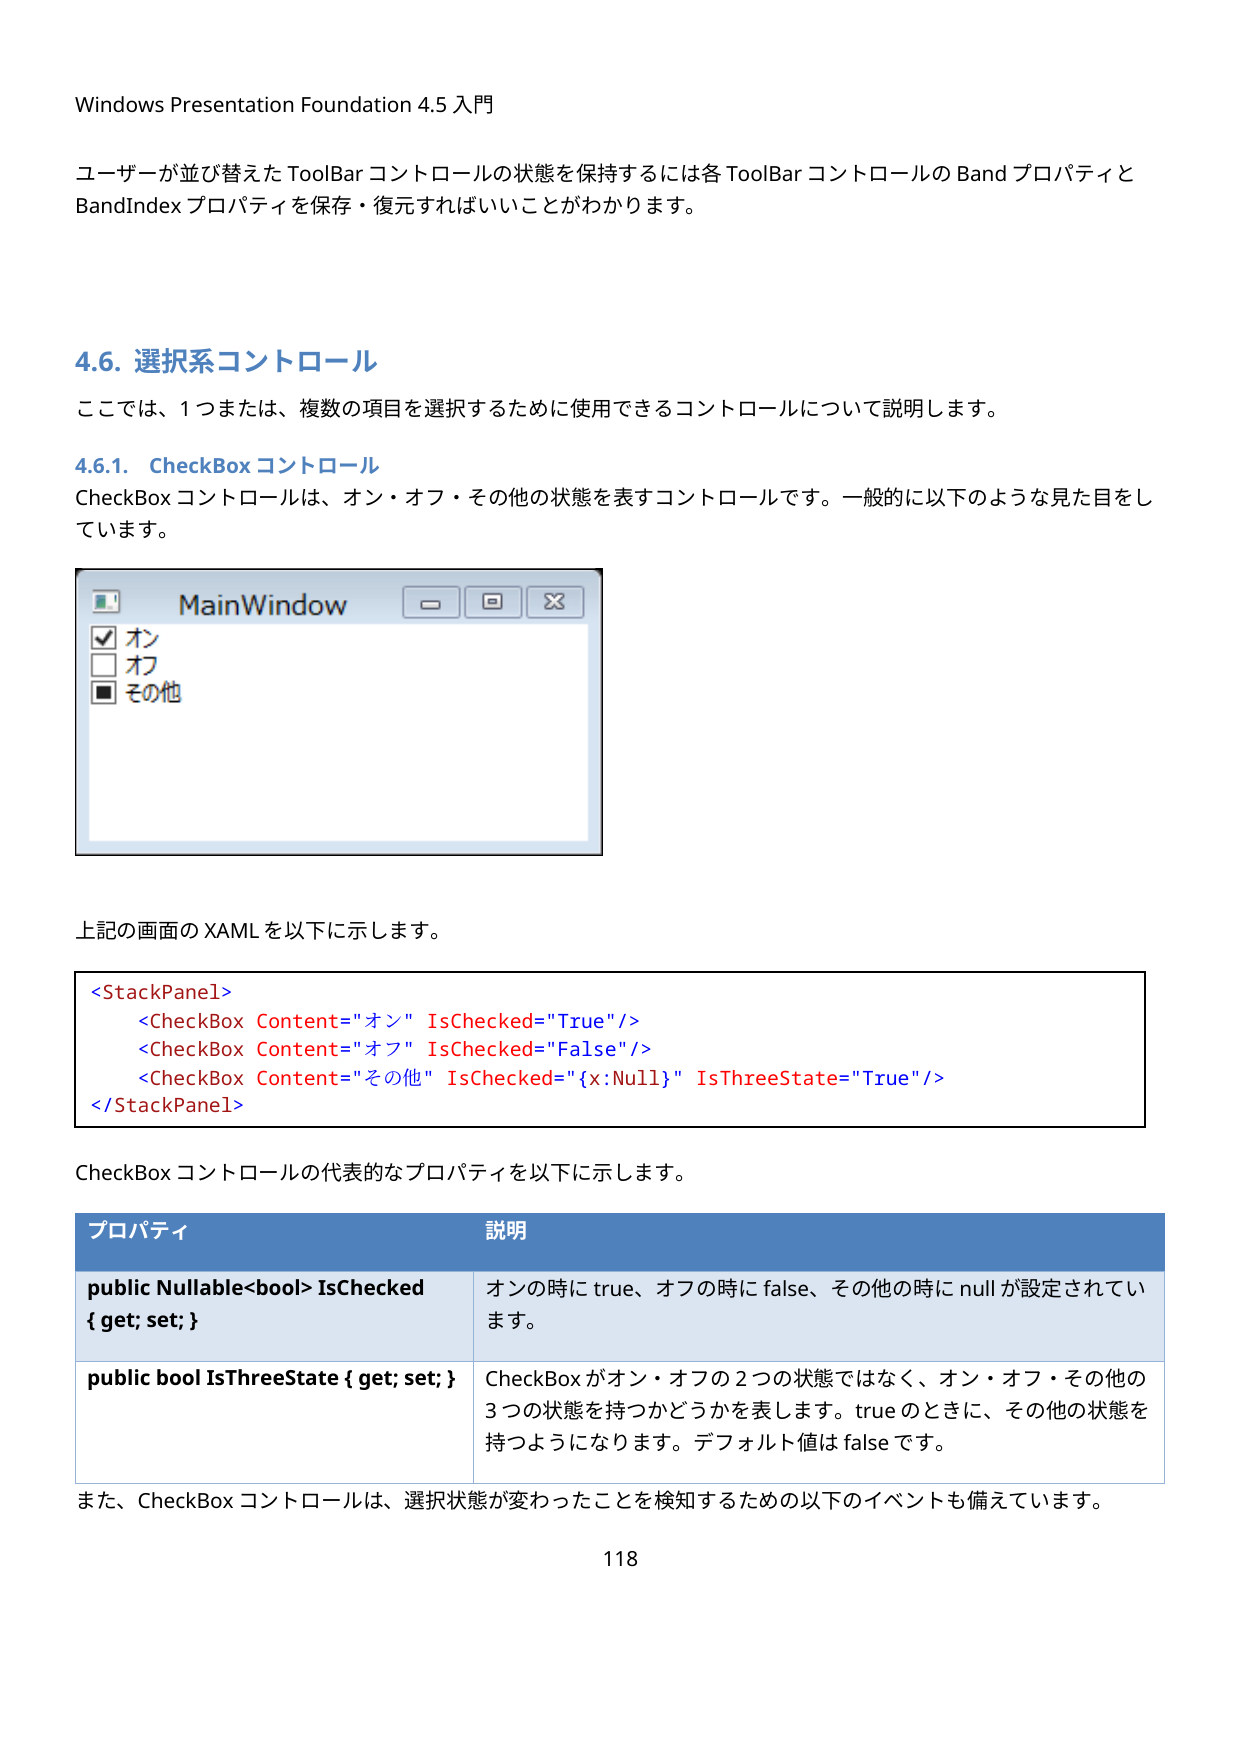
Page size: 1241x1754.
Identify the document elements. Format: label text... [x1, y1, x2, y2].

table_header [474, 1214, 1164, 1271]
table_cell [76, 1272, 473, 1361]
subtitle CheckBoxコントロール [75, 448, 1165, 480]
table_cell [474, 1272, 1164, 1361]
text CheckBoxコントロールの代表的なプロパティを以下に示します。 [75, 1156, 1165, 1188]
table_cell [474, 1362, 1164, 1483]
text また、CheckBoxコントロールは、選択状態が変わったことを検知するための以下のイベントも備えています。 [75, 1484, 1165, 1516]
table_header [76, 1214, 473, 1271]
subtitle 選択系コントロール [75, 327, 1165, 391]
text 上記の画面のXAMLを以下に示します。 [75, 914, 1165, 946]
picture [76, 570, 602, 855]
text ここでは、1つまたは、複数の項目を選択するために使用できるコントロールについて説明します。 [75, 391, 1165, 423]
text CheckBoxコントロールは、オン・オフ・その他の状態を表すコントロールです。一般的に以下のような見た目をしています。 [75, 480, 1165, 544]
text ユーザーが並び替えたToolBarコントロールの状態を保持するには各ToolBarコントロールのBandプロパティとBandIndexプロパティを保存・復元すればいいことがわかります。 [75, 156, 1165, 220]
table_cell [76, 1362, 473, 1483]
